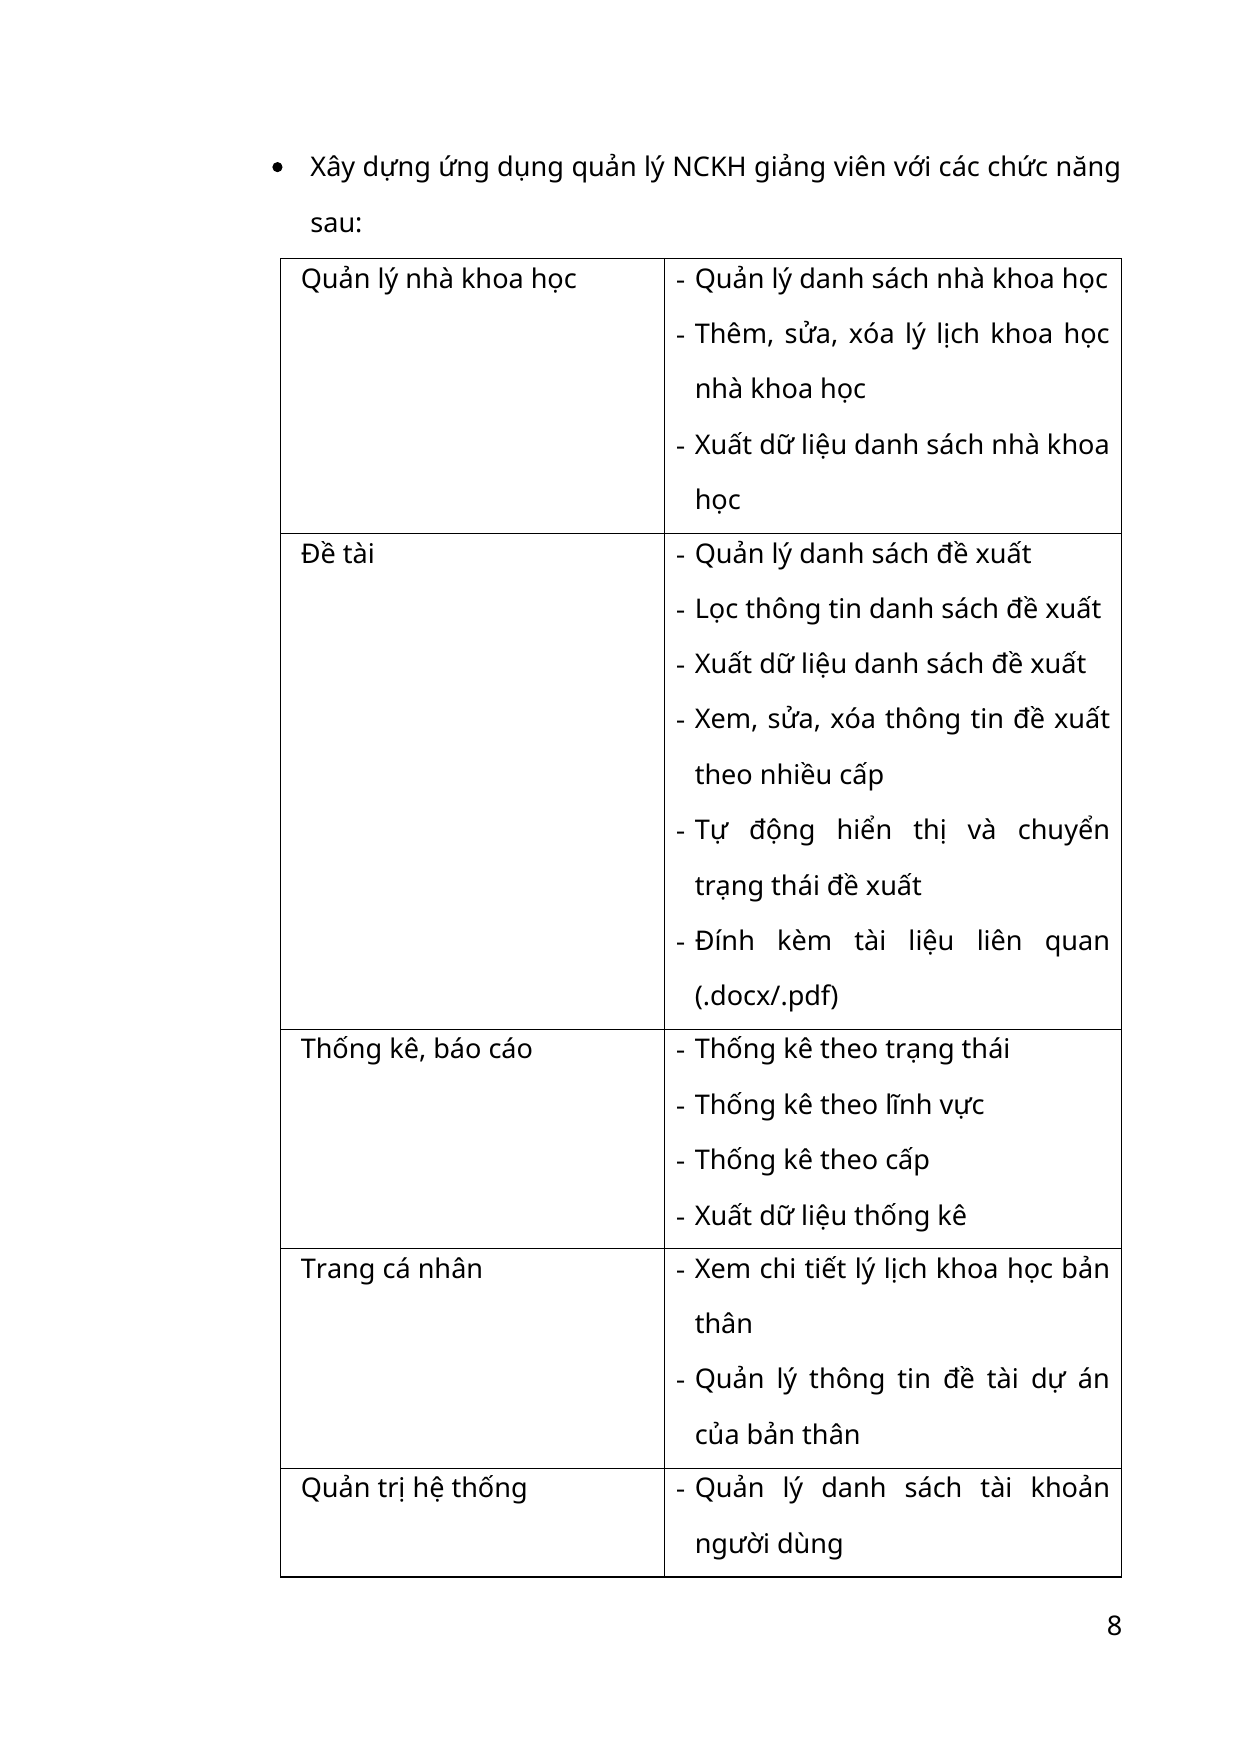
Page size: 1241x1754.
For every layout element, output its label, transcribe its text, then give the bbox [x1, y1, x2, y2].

table_cell Đề tài [281, 534, 664, 1029]
table_cell Trang cá nhân [281, 1249, 664, 1468]
table_cell Xem chi tiết lý lịch khoa học bản thân Quản lý thông tin đề tài dự án của bản thân [665, 1249, 1121, 1468]
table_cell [665, 1469, 1121, 1576]
table_cell Thống kê theo trạng thái Thống kê theo lĩnh vực Thống kê theo cấp Xuất dữ liệu thống kê [665, 1030, 1121, 1248]
table_cell Thống kê, báo cáo [281, 1030, 664, 1248]
table_header Quản lý danh sách nhà khoa học Thêm, sửa, xóa lý lịch khoa học nhà khoa học Xuất dữ liệu danh sách nhà khoa học [665, 259, 1121, 533]
table_cell Quản lý danh sách đề xuất Lọc thông tin danh sách đề xuất Xuất dữ liệu danh sách đề xuất Xem, sửa, xóa thông tin đề xuất theo nhiều cấp Tự động hiển thị và chuyển trạng thái đề xuất Đính kèm tài liệu liên quan (.docx/.pdf) [665, 534, 1121, 1029]
list Xây dựng ứng dụng quản lý NCKH giảng viên với các chức năng sau: [273, 148, 1122, 240]
table_cell Quản trị hệ thống [281, 1469, 664, 1576]
table_header Quản lý nhà khoa học [281, 259, 664, 533]
